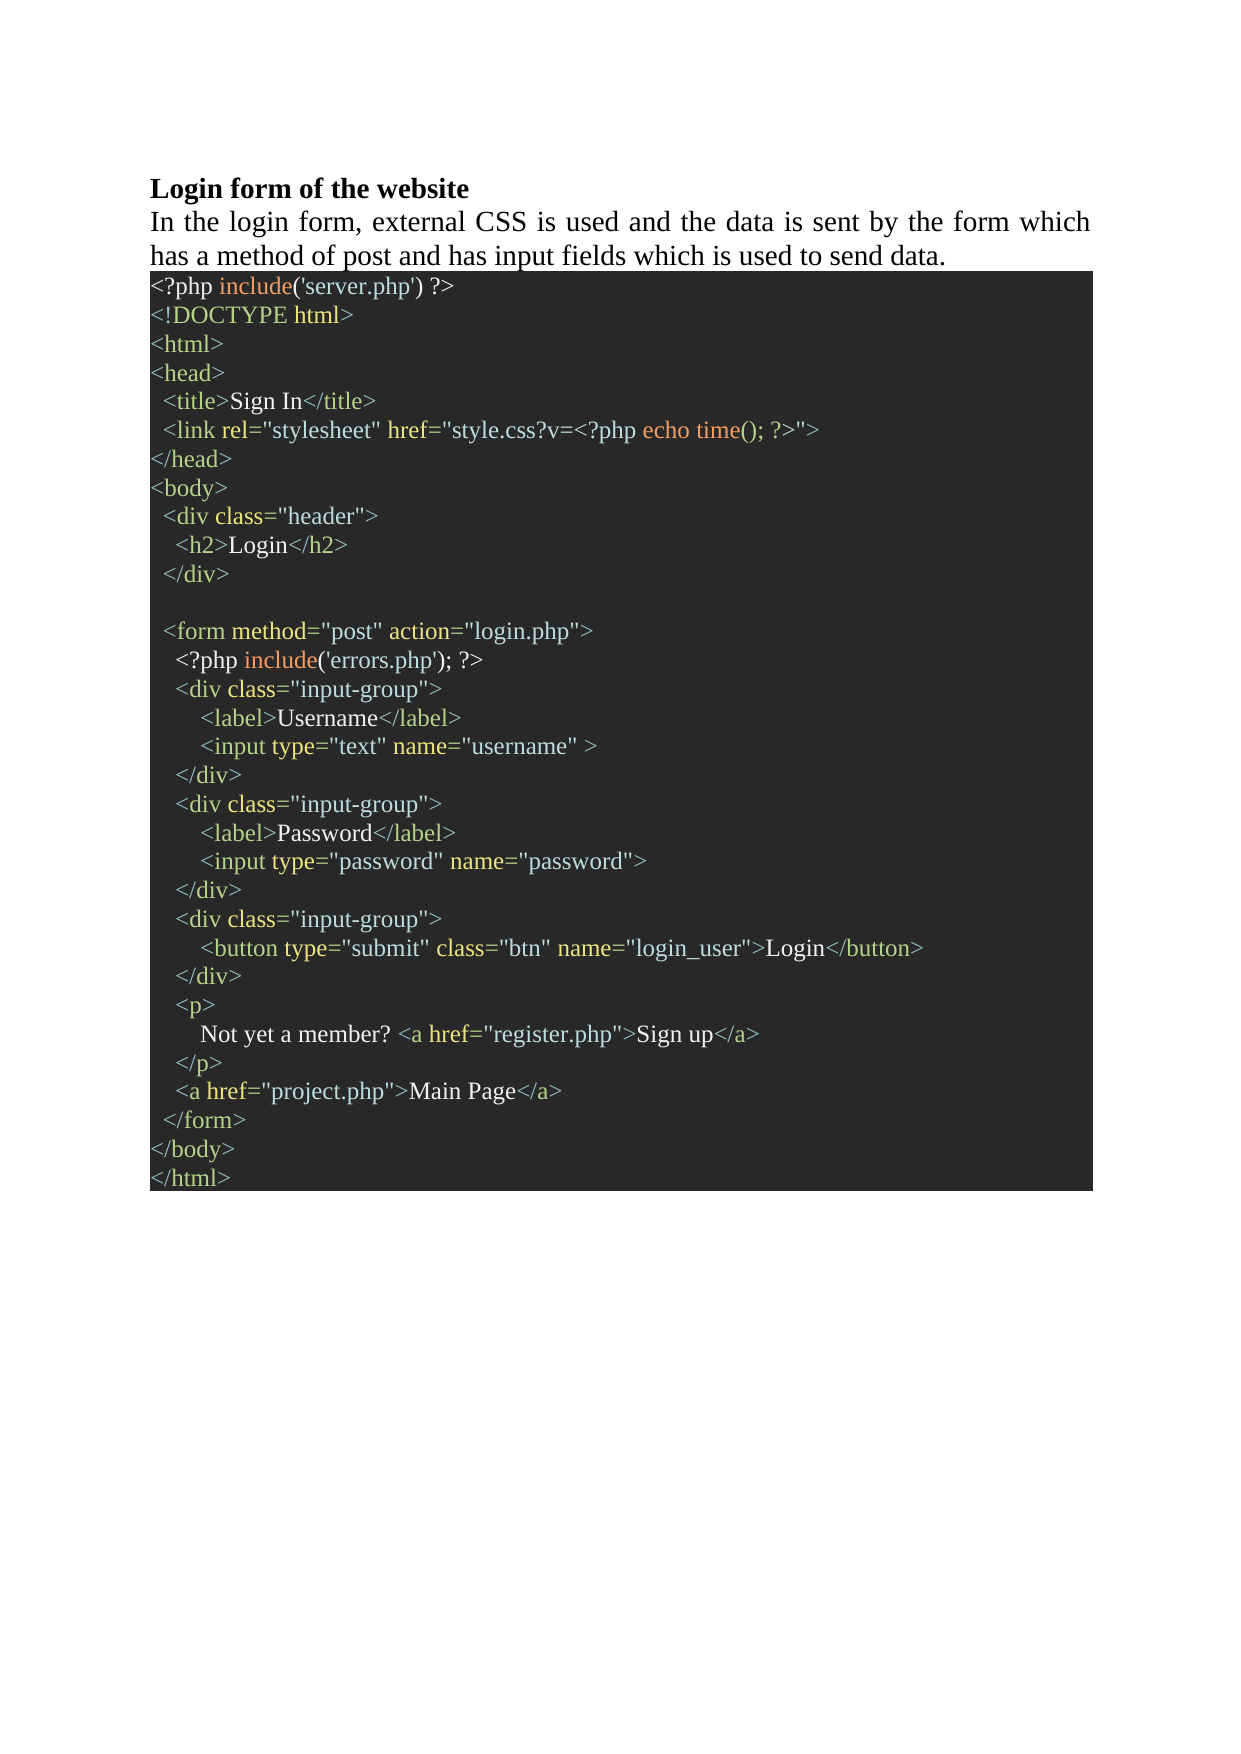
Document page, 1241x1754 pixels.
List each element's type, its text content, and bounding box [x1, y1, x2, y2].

text <div class="input-group"> [150, 674, 1093, 703]
text <label>Password</label> [150, 818, 1093, 846]
text <head> [150, 358, 1093, 386]
text <a href="project.php">Main Page</a> [150, 1076, 1093, 1105]
text <div class="header"> [150, 501, 1093, 530]
text <!DOCTYPE html> [150, 300, 1093, 329]
text <input type="text" name="username" > [150, 731, 1093, 760]
text </div> [150, 760, 1093, 789]
text <div class="input-group"> [150, 789, 1093, 818]
text </p> [150, 1048, 1093, 1076]
text <button type="submit" class="btn" name="login_user">Login</button> [150, 933, 1093, 961]
text <?php include('server.php') ?> [150, 271, 1093, 300]
text </div> [150, 961, 1093, 990]
text <h2>Login</h2> [150, 530, 1093, 559]
text Not yet a member? <a href="register.php">Sign up</a> [150, 1019, 1093, 1048]
text </head> [150, 444, 1093, 473]
text </form> [150, 1105, 1093, 1134]
text <form method="post" action="login.php"> [150, 616, 1093, 645]
text </div> [150, 559, 1093, 588]
text <body> [150, 473, 1093, 501]
text <p> [150, 990, 1093, 1019]
subtitle Login form of the website [150, 171, 1093, 204]
text <label>Username</label> [150, 703, 1093, 731]
text In the login form, external CSS is used and the data is sent by the form which has a method of post and has input fields which is used to send data. [150, 204, 1093, 271]
text <html> [150, 329, 1093, 358]
text <link rel="stylesheet" href="style.css?v=<?php echo time(); ?>"> [150, 415, 1093, 444]
text <div class="input-group"> [150, 904, 1093, 933]
text </html> [150, 1163, 1093, 1191]
text <input type="password" name="password"> [150, 846, 1093, 875]
text <title>Sign In</title> [150, 386, 1093, 415]
text </body> [150, 1134, 1093, 1163]
text <?php include('errors.php'); ?> [150, 645, 1093, 674]
text </div> [150, 875, 1093, 904]
